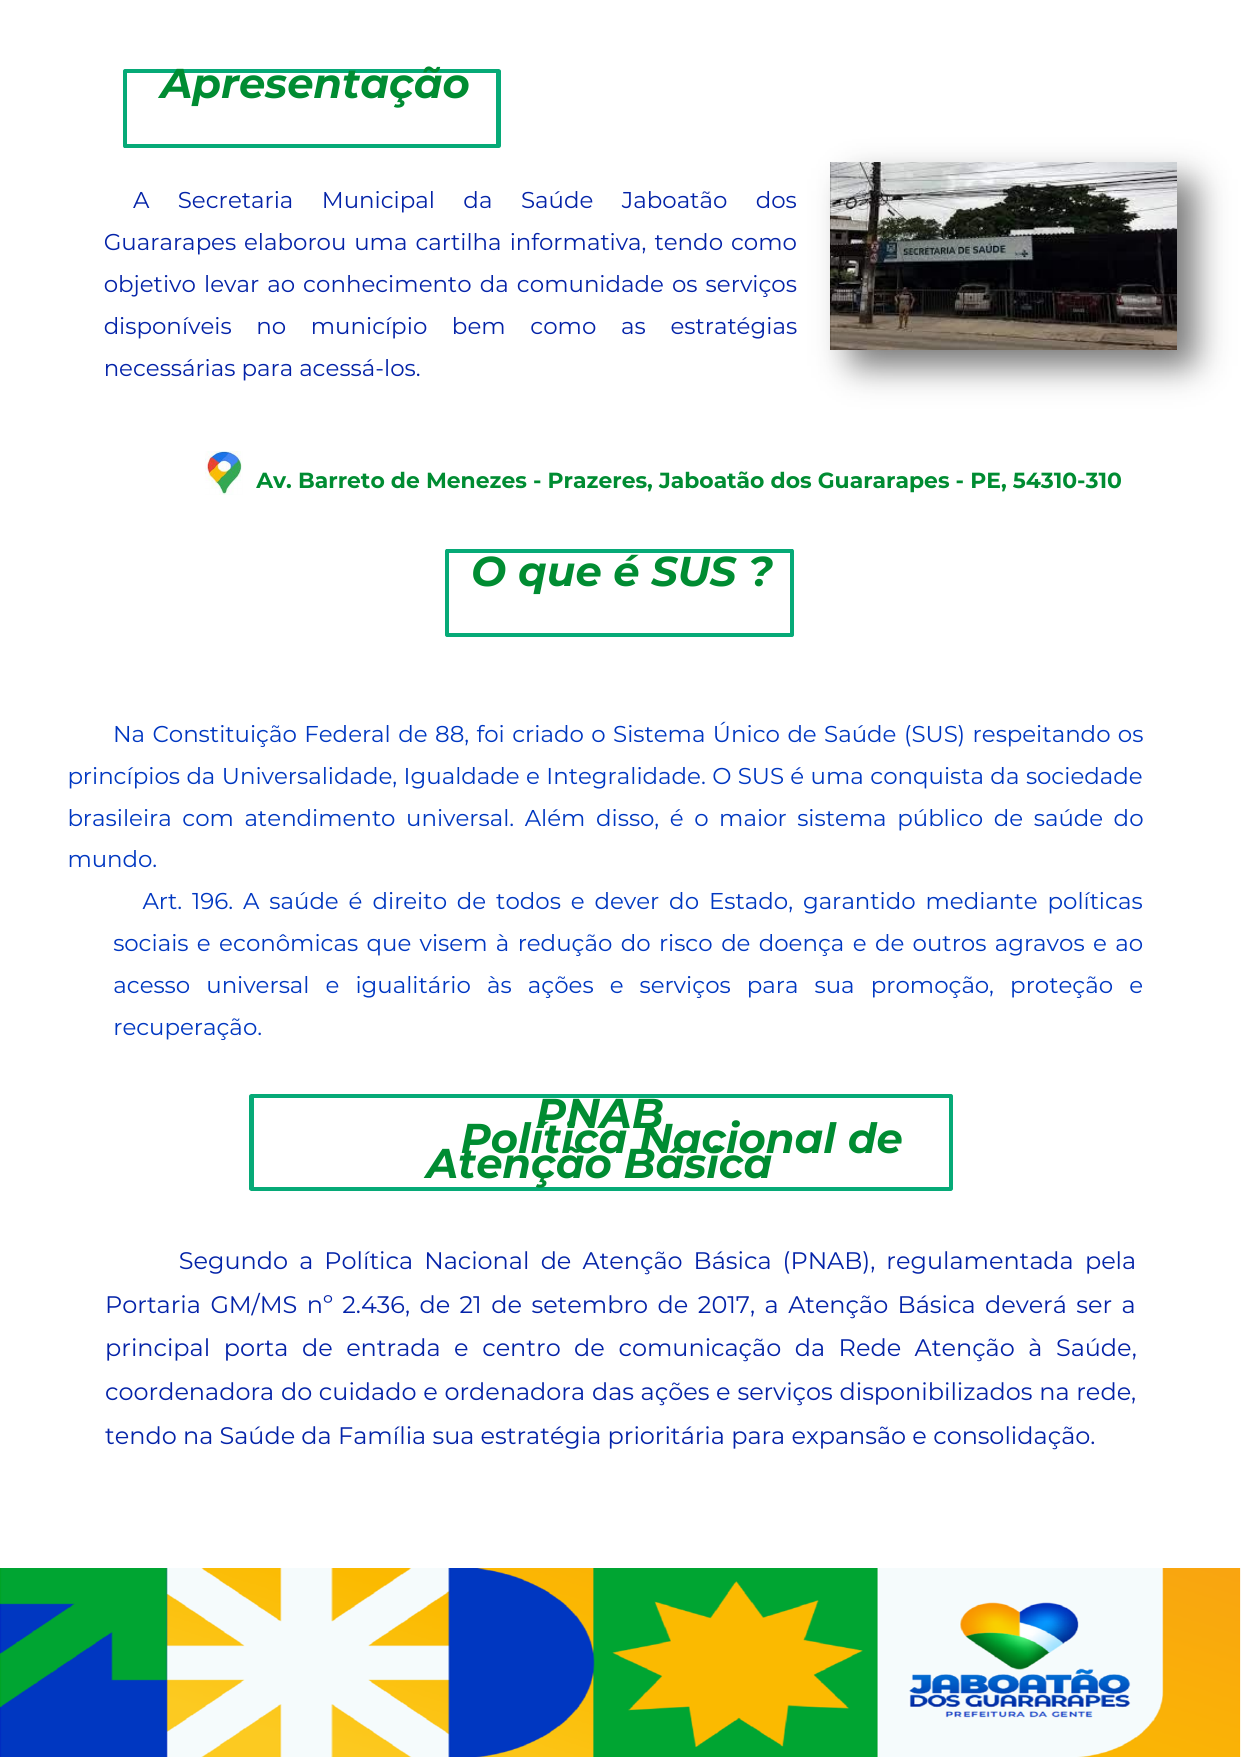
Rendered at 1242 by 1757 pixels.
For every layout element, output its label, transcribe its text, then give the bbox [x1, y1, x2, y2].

text Segundo a Política Nacional de Atenção Básica (PNAB), regulamentada pela Portaria GM/MS nº 2.436, de 21 de setembro de 2017, a Atenção Básica deverá ser a principal porta de entrada e centro de comunicação da Rede Atenção à Saúde, coordenadora do cuidado e ordenadora das ações e serviços disponibilizados na rede, tendo na Saúde da Família sua estratégia prioritária para expansão e consolidação. [105, 1246, 1138, 1450]
picture [204, 451, 243, 495]
text Av. Barreto de Menezes - Prazeres, Jaboatão dos Guararapes - PE, 54310-310 [250, 467, 1242, 494]
picture [0, 1568, 1241, 1757]
text A Secretaria Municipal da Saúde Jaboatão dos Guararapes elaborou uma cartilha informativa, tendo como objetivo levar ao conhecimento da comunidade os serviços disponíveis no município bem como as estratégias necessárias para acessá-los. [103, 187, 798, 382]
text Art. 196. A saúde é direito de todos e dever do Estado, garantido mediante políticas sociais e econômicas que visem à redução do risco de doença e de outros agravos e ao acesso universal e igualitário às ações e serviços para sua promoção, proteção e recuperação. [113, 888, 1144, 1041]
text Na Constituição Federal de 88, foi criado o Sistema Único de Saúde (SUS) respeitando os princípios da Universalidade, Igualdade e Integralidade. O SUS é uma conquista da sociedade brasileira com atendimento universal. Além disso, é o maior sistema público de saúde do mundo. [67, 720, 1145, 873]
picture [798, 130, 1242, 415]
